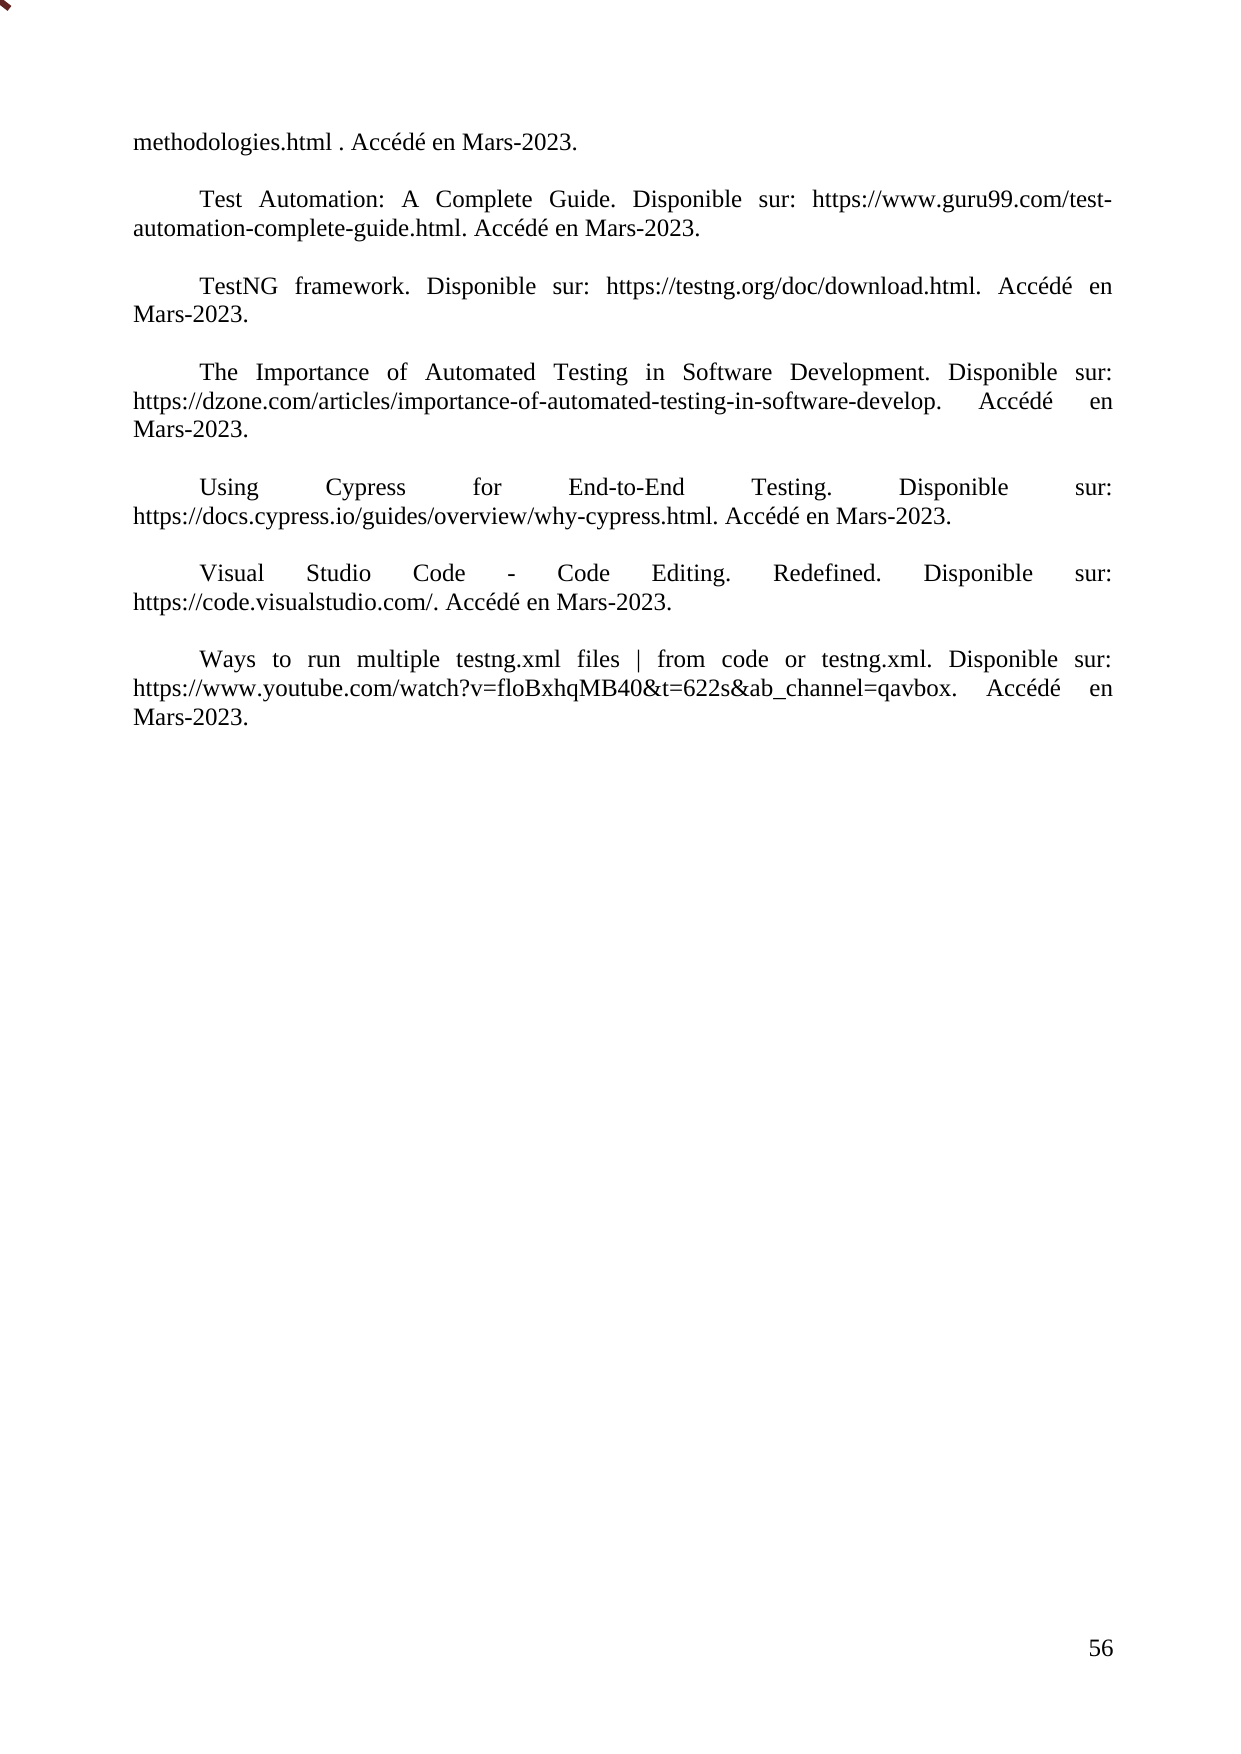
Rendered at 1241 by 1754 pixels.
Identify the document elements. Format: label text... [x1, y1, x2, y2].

text Ways to run multiple testng.xml files | from code or testng.xml. Disponible sur: https://www.youtube.com/watch?v=floBxhqMB40&t=622s&ab_channel=qavbox. Accédé en Mars-2023. [133, 644, 1113, 731]
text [133, 127, 1113, 156]
text TestNG framework. Disponible sur: https://testng.org/doc/download.html. Accédé en Mars-2023. [133, 271, 1113, 328]
text Using Cypress for End-to-End Testing. Disponible sur: https://docs.cypress.io/guides/overview/why-cypress.html. Accédé en Mars-2023. [133, 472, 1113, 529]
text Test Automation: A Complete Guide. Disponible sur: https://www.guru99.com/test-automation-complete-guide.html. Accédé en Mars-2023. [133, 184, 1113, 242]
text Visual Studio Code - Code Editing. Redefined. Disponible sur: https://code.visualstudio.com/. Accédé en Mars-2023. [133, 558, 1113, 616]
text The Importance of Automated Testing in Software Development. Disponible sur: https://dzone.com/articles/importance-of-automated-testing-in-software-develop. Accédé en Mars-2023. [133, 357, 1113, 443]
